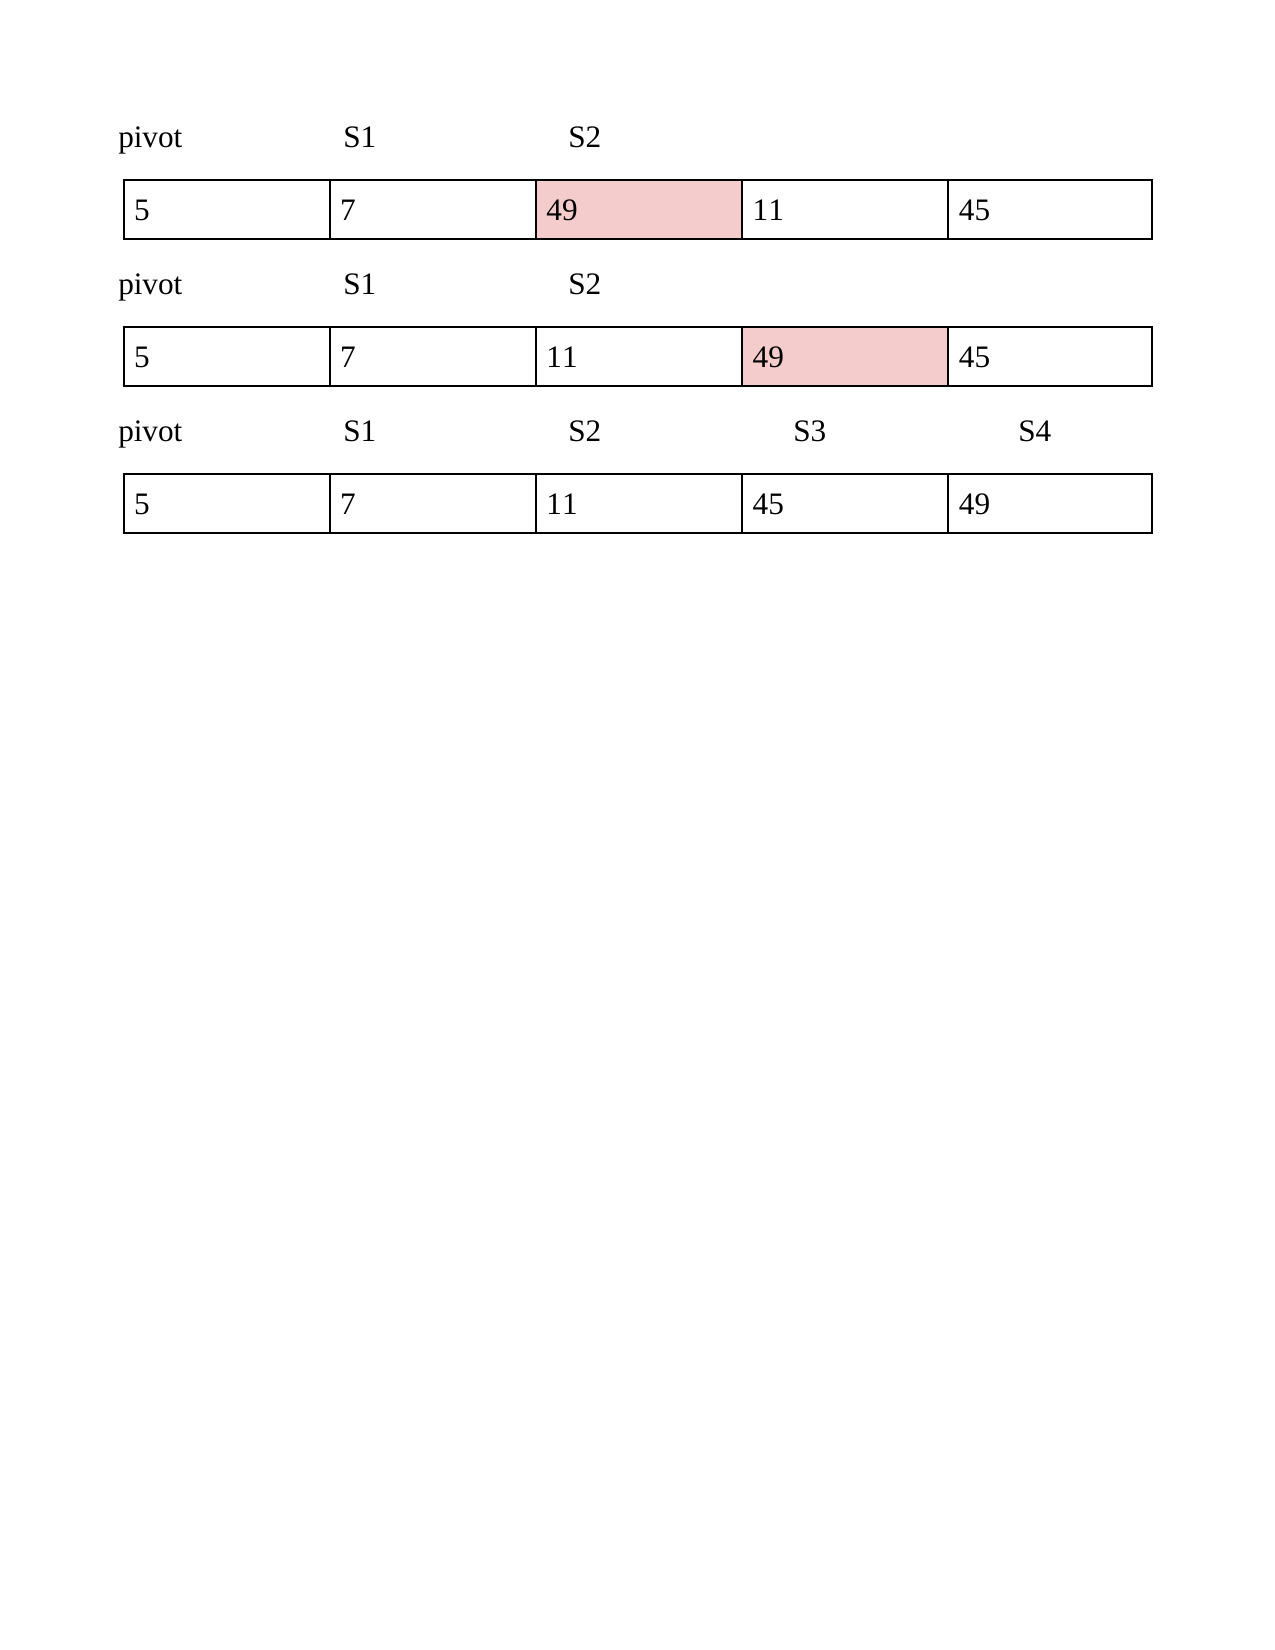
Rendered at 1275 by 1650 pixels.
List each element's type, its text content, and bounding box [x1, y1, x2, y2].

text pivot S1 S2 [118, 265, 1157, 301]
text pivot S1 S2 S3 S4 [118, 412, 1157, 448]
table_header 45 [949, 328, 1151, 385]
table_header 7 [331, 181, 535, 238]
table_header 7 [331, 328, 535, 385]
table_header 45 [743, 475, 947, 532]
table_header 11 [537, 475, 741, 532]
table_header 49 [537, 181, 741, 238]
table_header 7 [331, 475, 535, 532]
table_header 11 [537, 328, 741, 385]
table_header 5 [125, 181, 329, 238]
table_header 49 [743, 328, 947, 385]
table_header 49 [949, 475, 1151, 532]
table_header 45 [949, 181, 1151, 238]
table_header 5 [125, 475, 329, 532]
table_header 11 [743, 181, 947, 238]
table_header 5 [125, 328, 329, 385]
text pivot S1 S2 [118, 118, 1157, 154]
